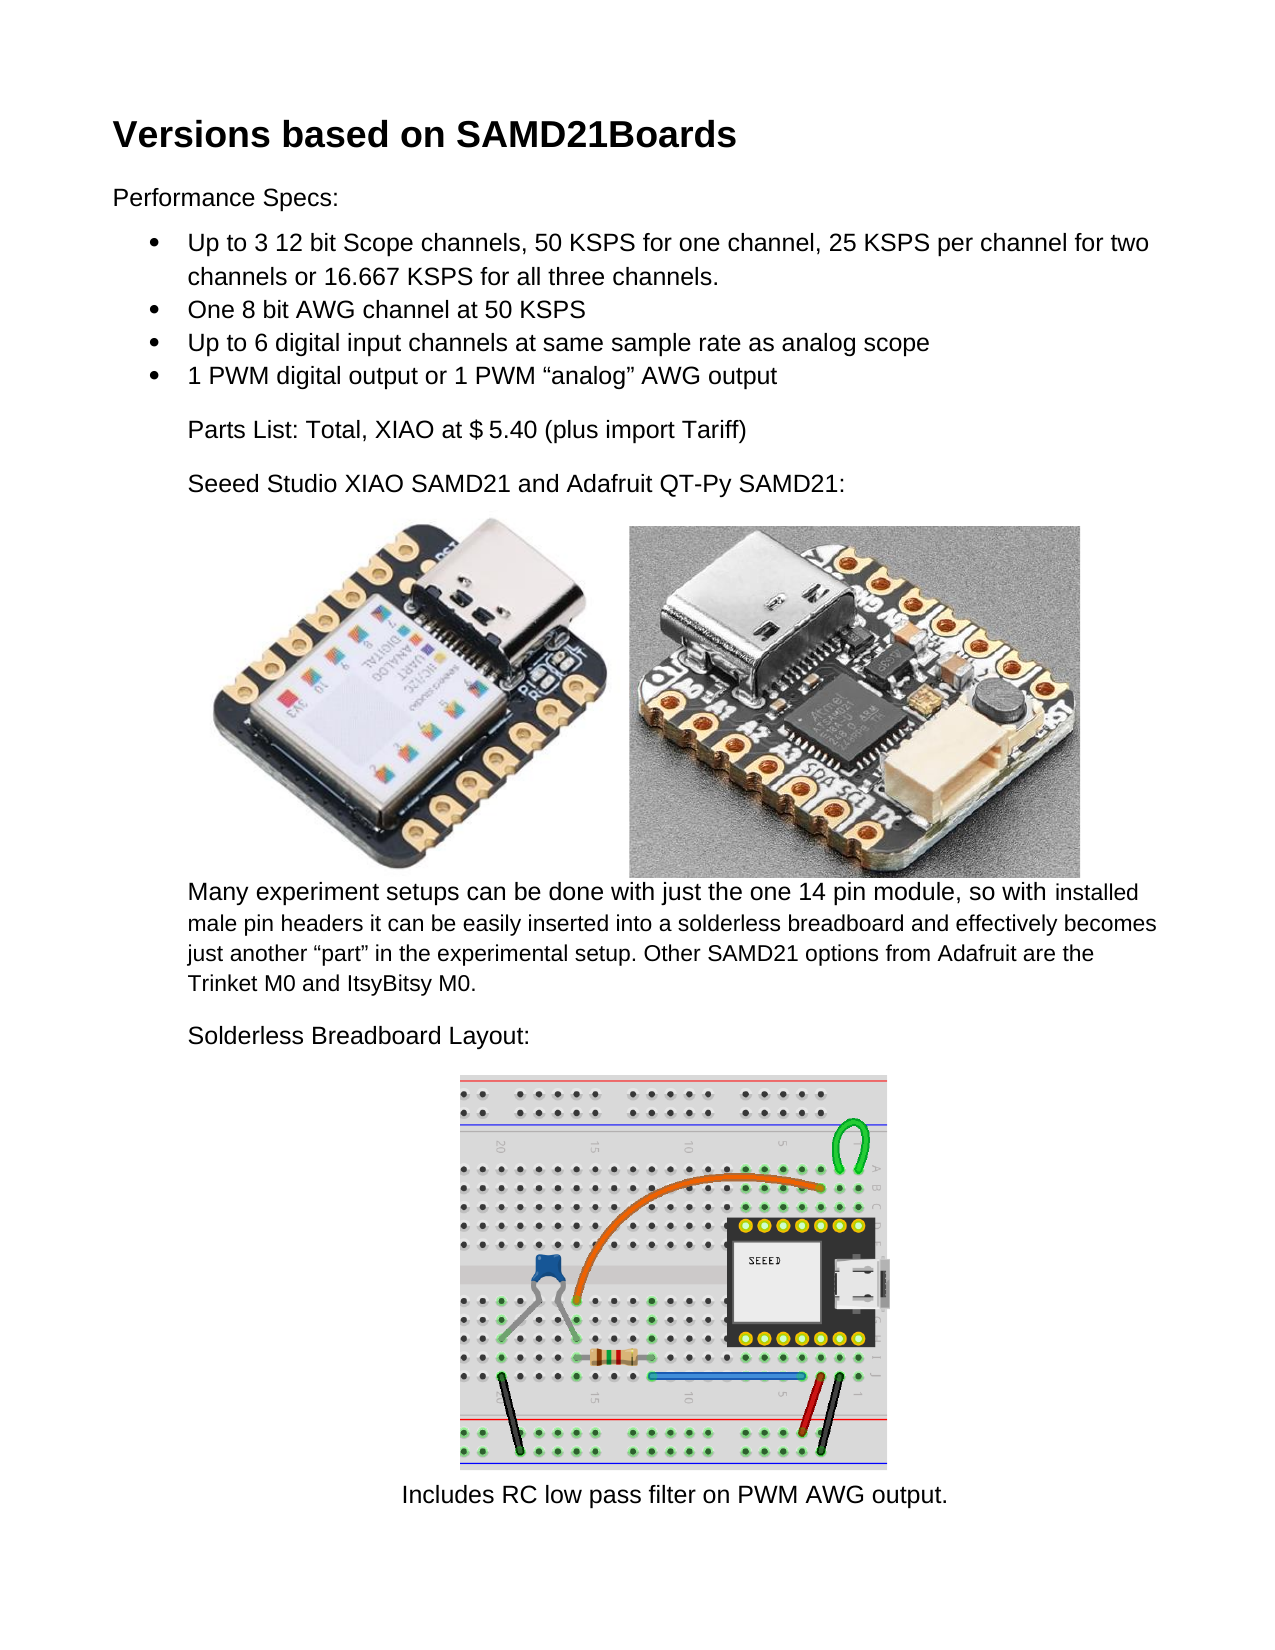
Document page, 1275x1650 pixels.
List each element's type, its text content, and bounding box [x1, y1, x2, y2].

text Parts List: Total, XIAO at $ 5.40 (plus import Tariff) [187, 415, 1162, 443]
text Solderless Breadboard Layout: [187, 1021, 1162, 1050]
text Seeed Studio XIAO SAMD21 and Adafruit QT-Py SAMD21: [187, 469, 1162, 497]
text Versions based on SAMD21Boards [112, 112, 1162, 156]
list One 8 bit AWG channel at 50 KSPS [150, 294, 1162, 323]
text Performance Specs: [112, 183, 1162, 212]
text Many experiment setups can be done with just the one 14 pin module, so with installed male pin headers it can be easily inserted into a solderless breadboard and effectively becomes just another “part” in the experimental setup. Other SAMD21 options from Adafruit are the Trinket M0 and ItsyBitsy M0. [187, 877, 1162, 997]
list Up to 6 digital input channels at same sample rate as analog scope [150, 328, 1162, 357]
picture [460, 1075, 890, 1481]
list Up to 3 12 bit Scope channels, 50 KSPS for one channel, 25 KSPS per channel for two channels or 16.667 KSPS for all three channels. [150, 228, 1162, 290]
text Includes RC low pass filter on PWM AWG output. [187, 1481, 1162, 1509]
list 1 PWM digital output or 1 PWM “analog” AWG output [150, 361, 1162, 390]
picture [187, 497, 1081, 878]
